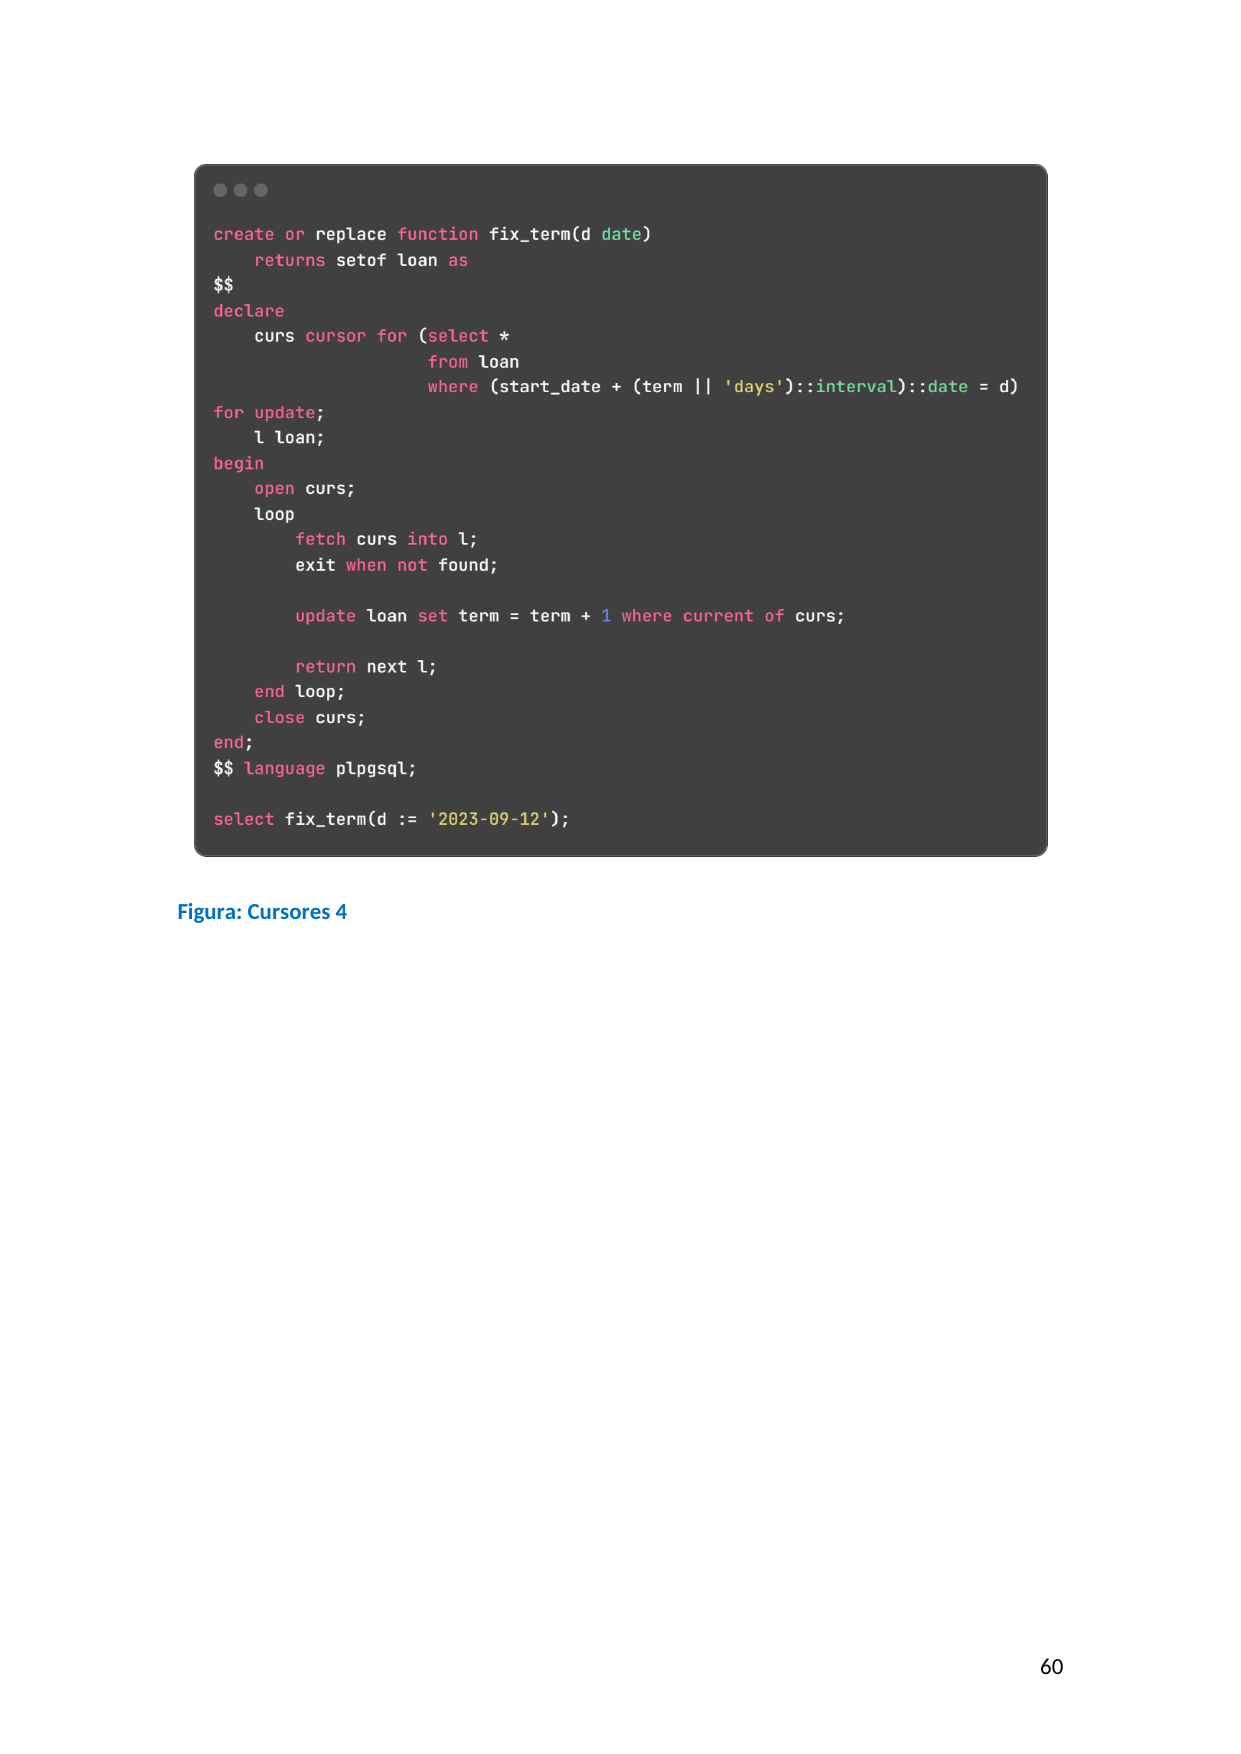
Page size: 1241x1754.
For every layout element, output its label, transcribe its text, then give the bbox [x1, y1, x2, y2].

picture [177, 147, 1063, 873]
text Figura: Cursores 4 [177, 897, 1063, 925]
